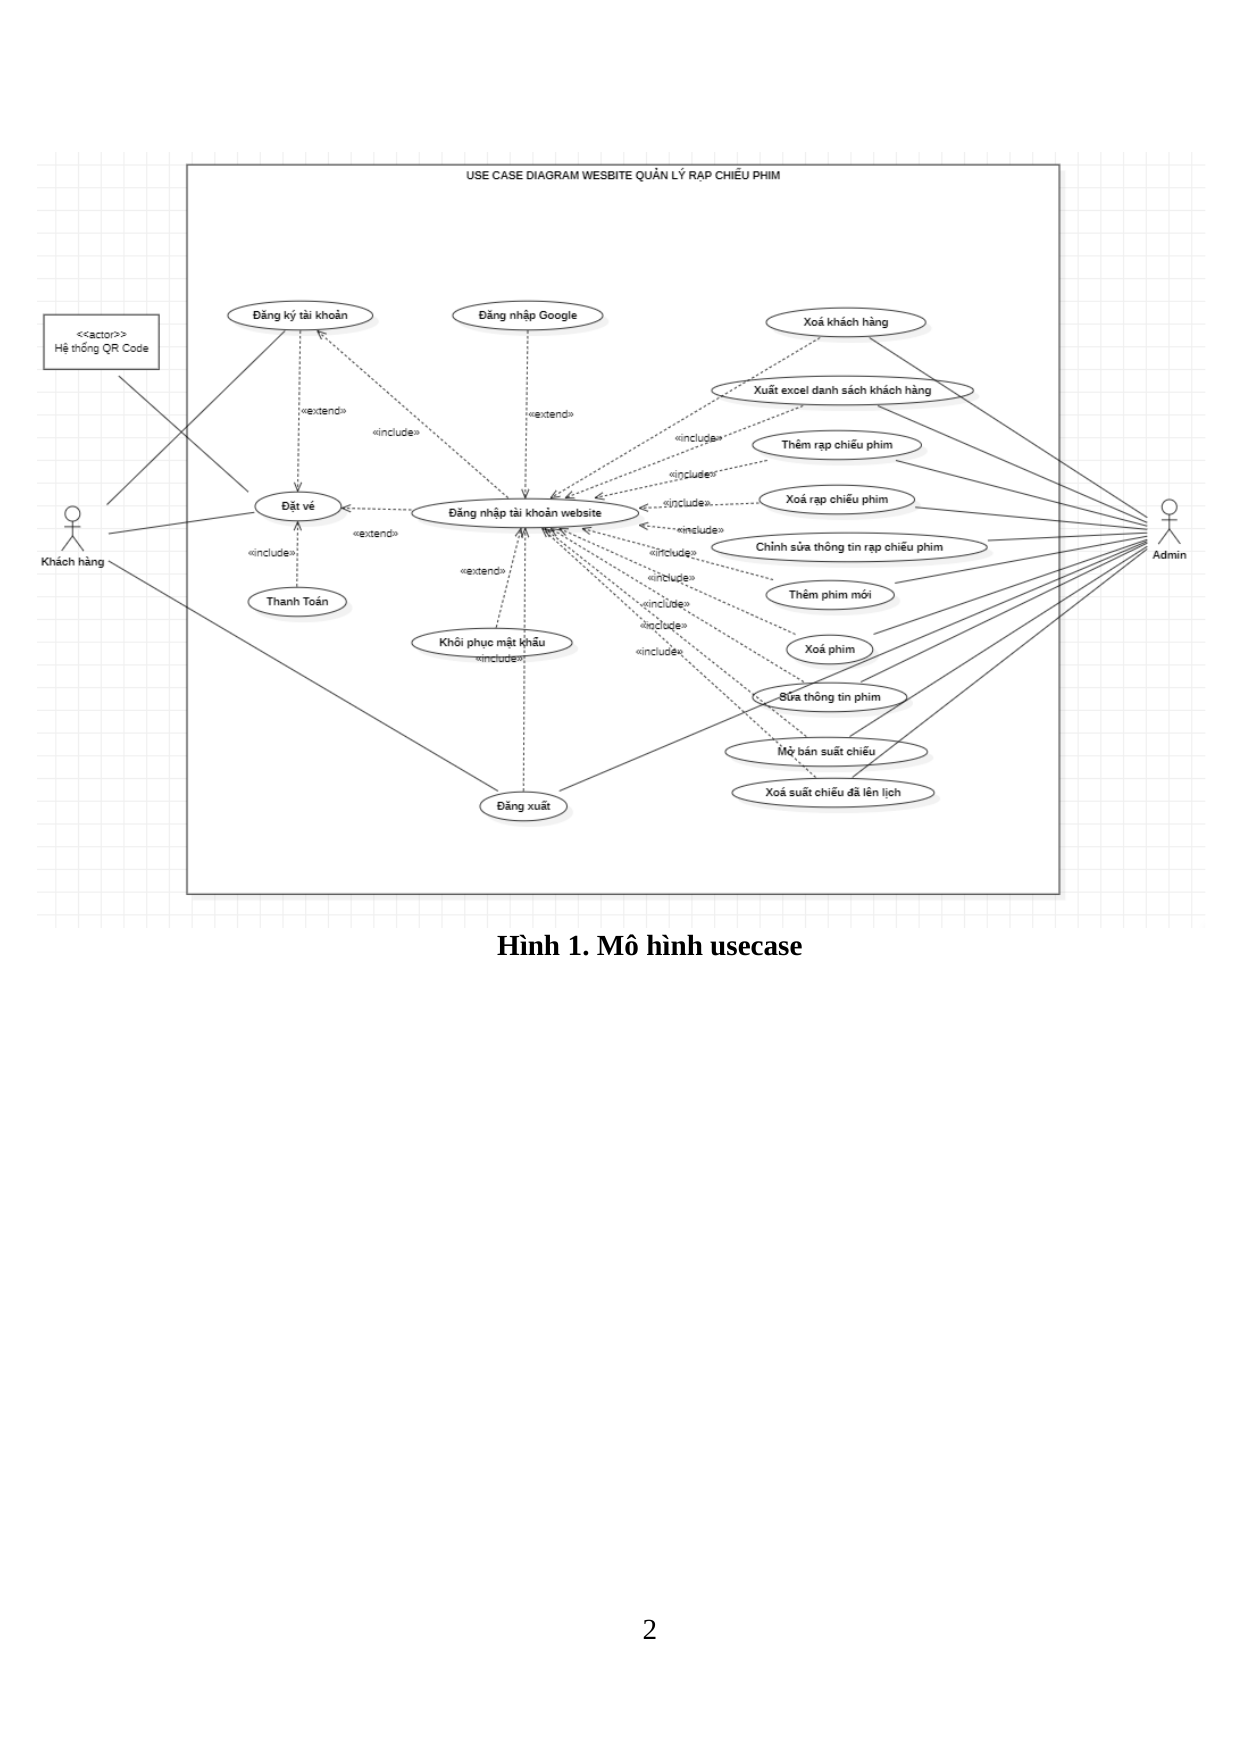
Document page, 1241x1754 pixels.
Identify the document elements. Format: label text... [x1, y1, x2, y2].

text Hình 1. Mô hình usecase [177, 928, 1122, 961]
picture [37, 152, 1206, 928]
